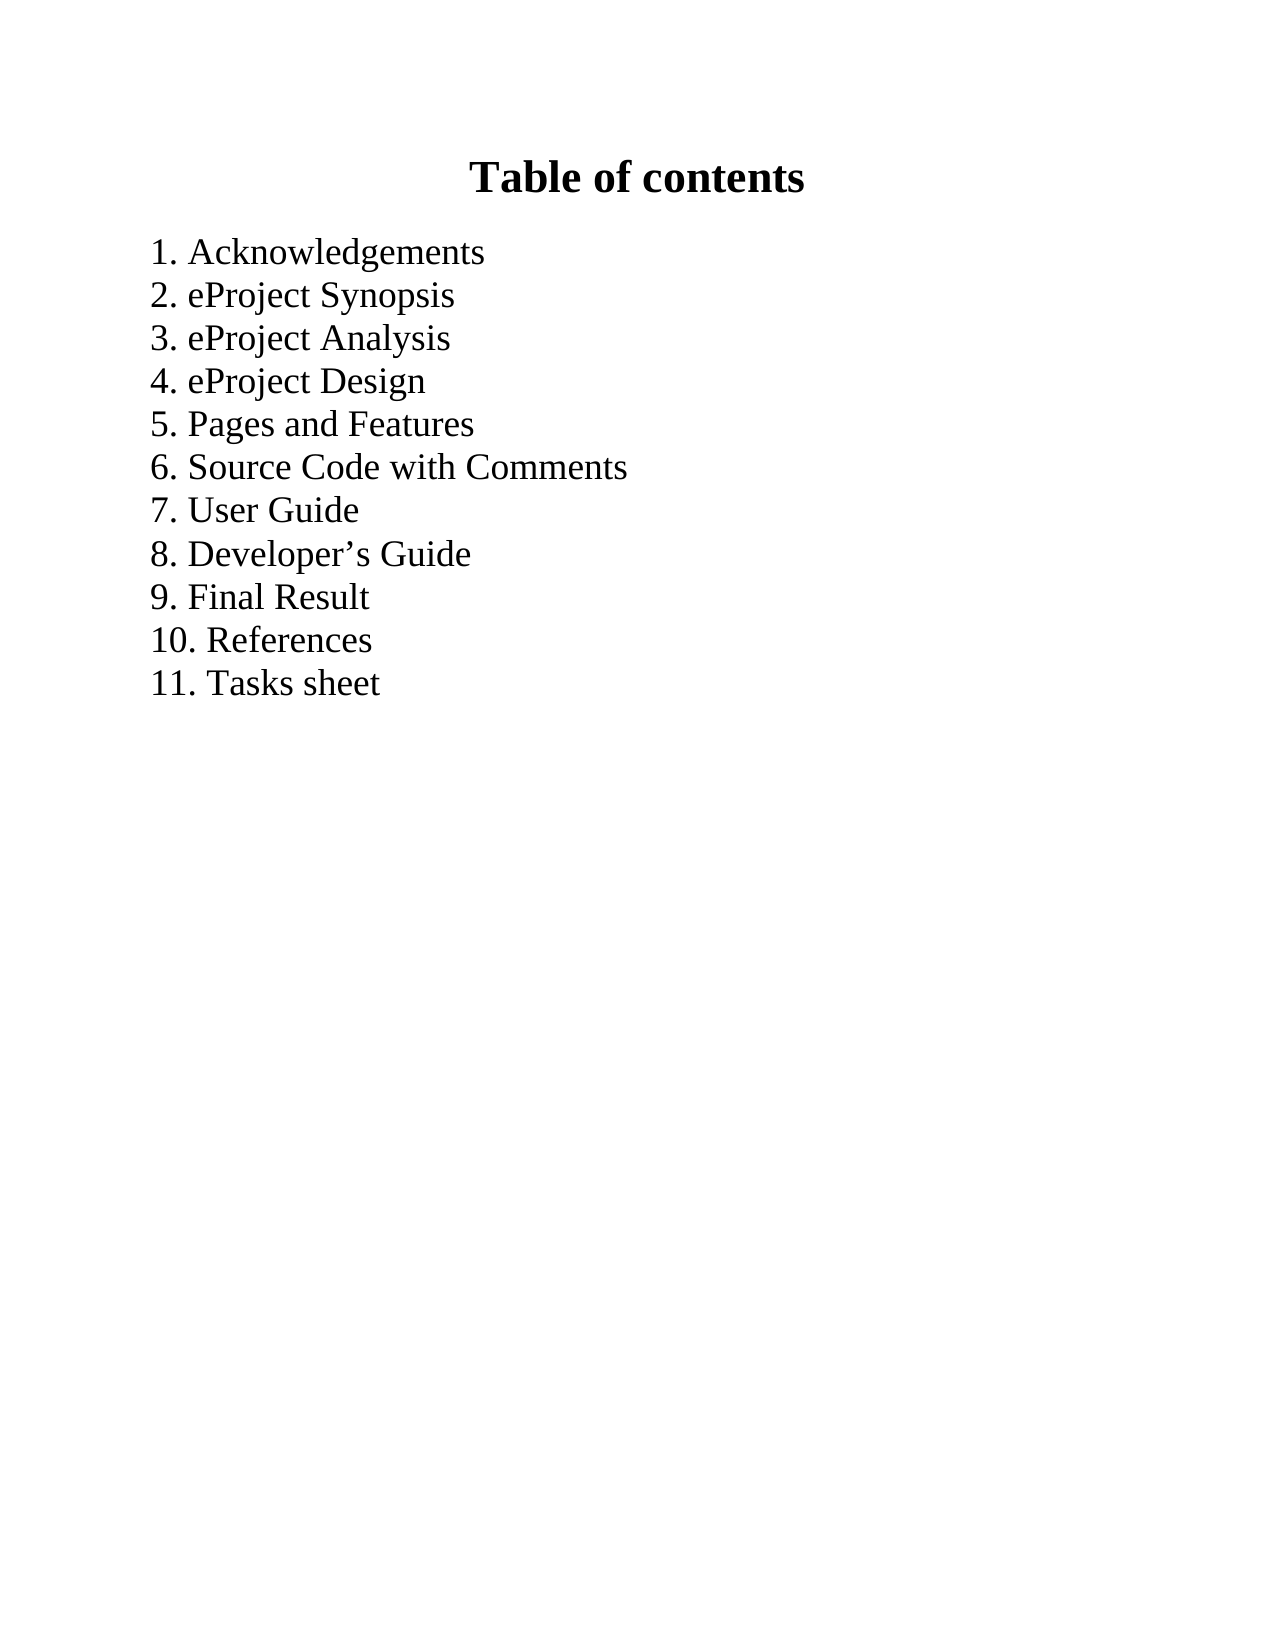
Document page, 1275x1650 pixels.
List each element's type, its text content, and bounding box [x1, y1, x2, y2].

text 9. Final Result [150, 574, 1125, 617]
text Table of contents [150, 150, 1125, 203]
text 5. Pages and Features [150, 402, 1125, 445]
text 2. eProject Synopsis [150, 272, 1125, 315]
text 4. eProject Design [150, 358, 1125, 402]
text 1. Acknowledgements [150, 229, 1125, 272]
text 8. Developer’s Guide [150, 531, 1125, 574]
text 6. Source Code with Comments [150, 445, 1125, 488]
text 10. References [150, 617, 1125, 660]
text 11. Tasks sheet [150, 660, 1125, 703]
text 7. User Guide [150, 488, 1125, 531]
text 3. eProject Analysis [150, 315, 1125, 358]
